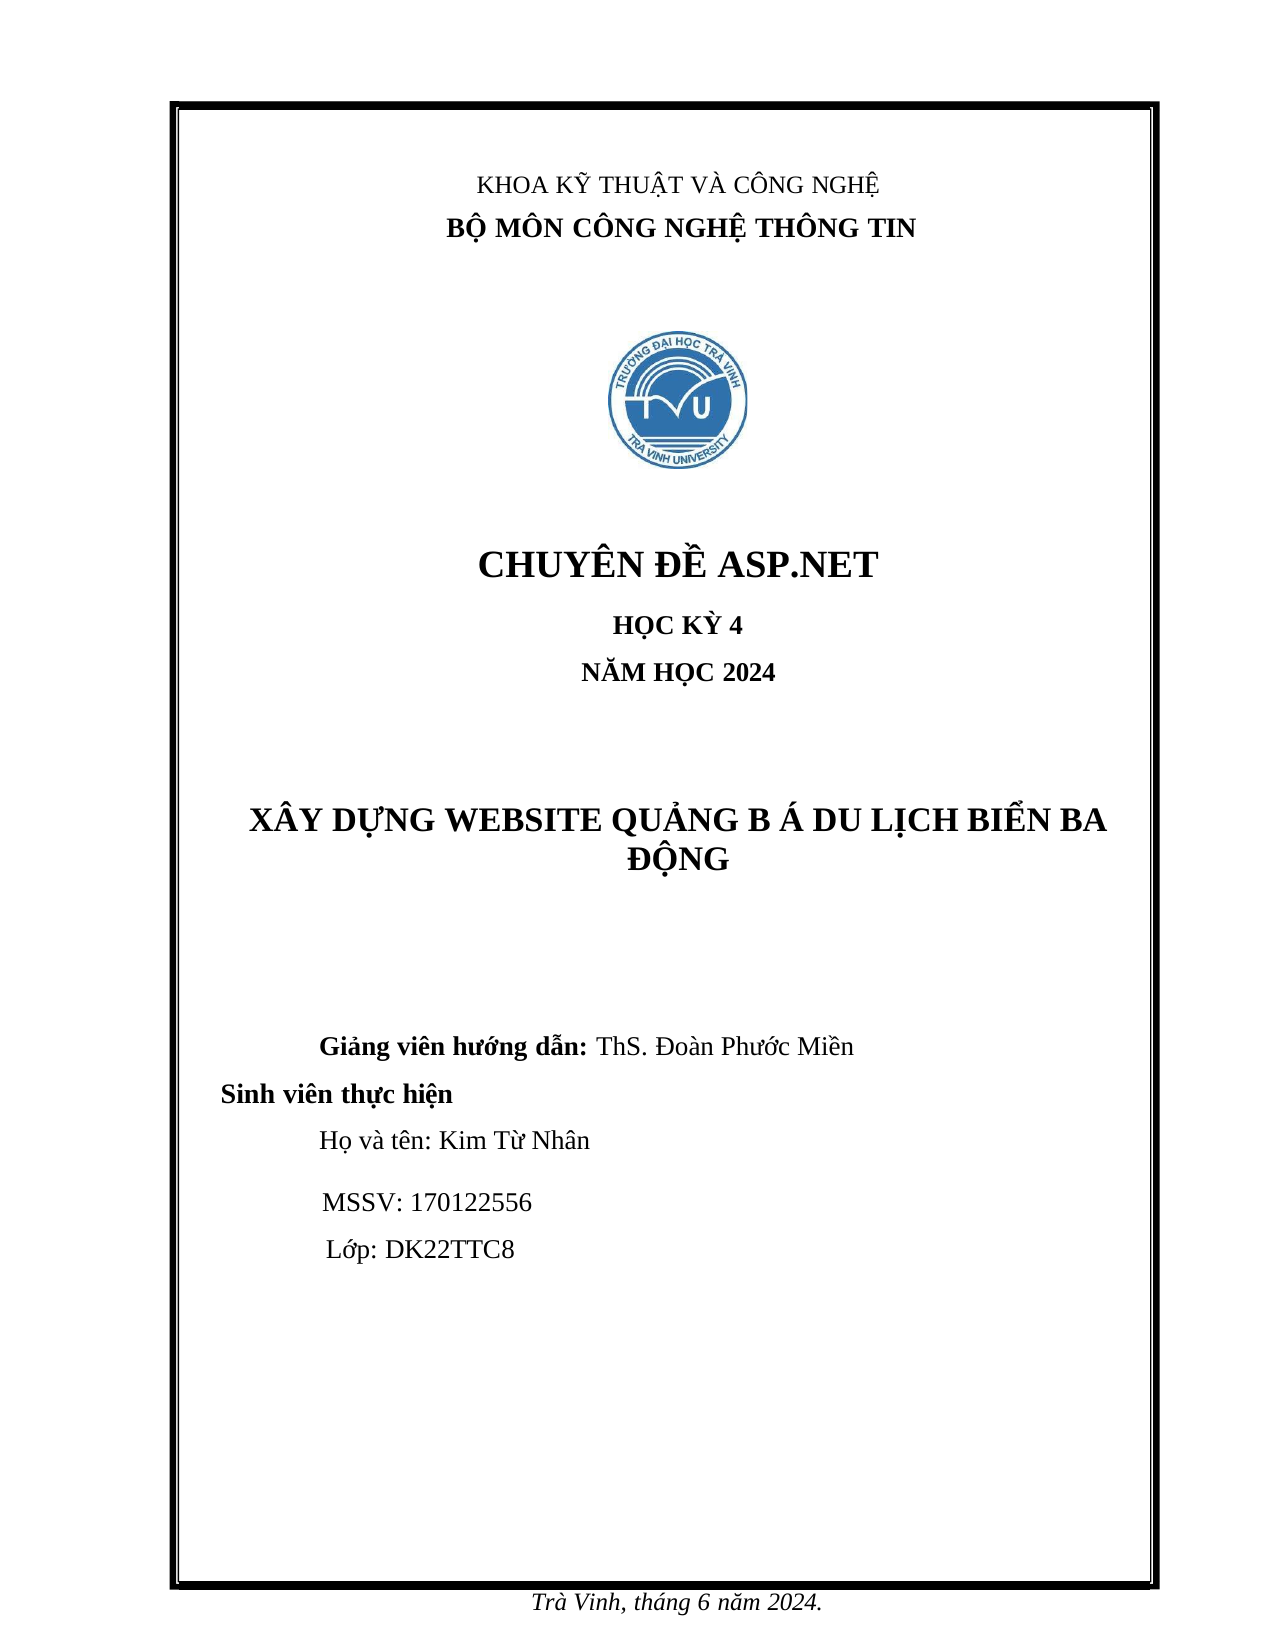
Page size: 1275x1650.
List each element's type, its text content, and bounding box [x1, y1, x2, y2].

text NĂM HỌC 2024 [213, 656, 1144, 688]
text Giảng viên hướng dẫn: ThS. Đoàn Phước Miền [319, 1031, 1160, 1062]
text MSSV: 170122556 [179, 1186, 739, 1217]
subtitle HỌC KỲ 4 [213, 609, 1143, 640]
text Lớp: DK22TTC8 [319, 1234, 1160, 1265]
title CHUYÊN ĐỀ ASP.NET [213, 542, 1143, 586]
text Họ và tên: Kim Từ Nhân [319, 1124, 739, 1155]
text XÂY DỰNG WEBSITE QUẢNG B Á DU LỊCH BIỂN BA ĐỘNG [213, 799, 1144, 878]
subtitle Sinh viên thực hiện [220, 1077, 1160, 1109]
picture [608, 331, 748, 469]
text KHOA KỸ THUẬT VÀ CÔNG NGHỆ [213, 171, 1143, 199]
picture [179, 101, 1150, 110]
subtitle BỘ MÔN CÔNG NGHỆ THÔNG TIN [213, 211, 1150, 243]
text Trà Vinh, tháng 6 năm 2024. [213, 1587, 1143, 1616]
picture [179, 1581, 1150, 1590]
